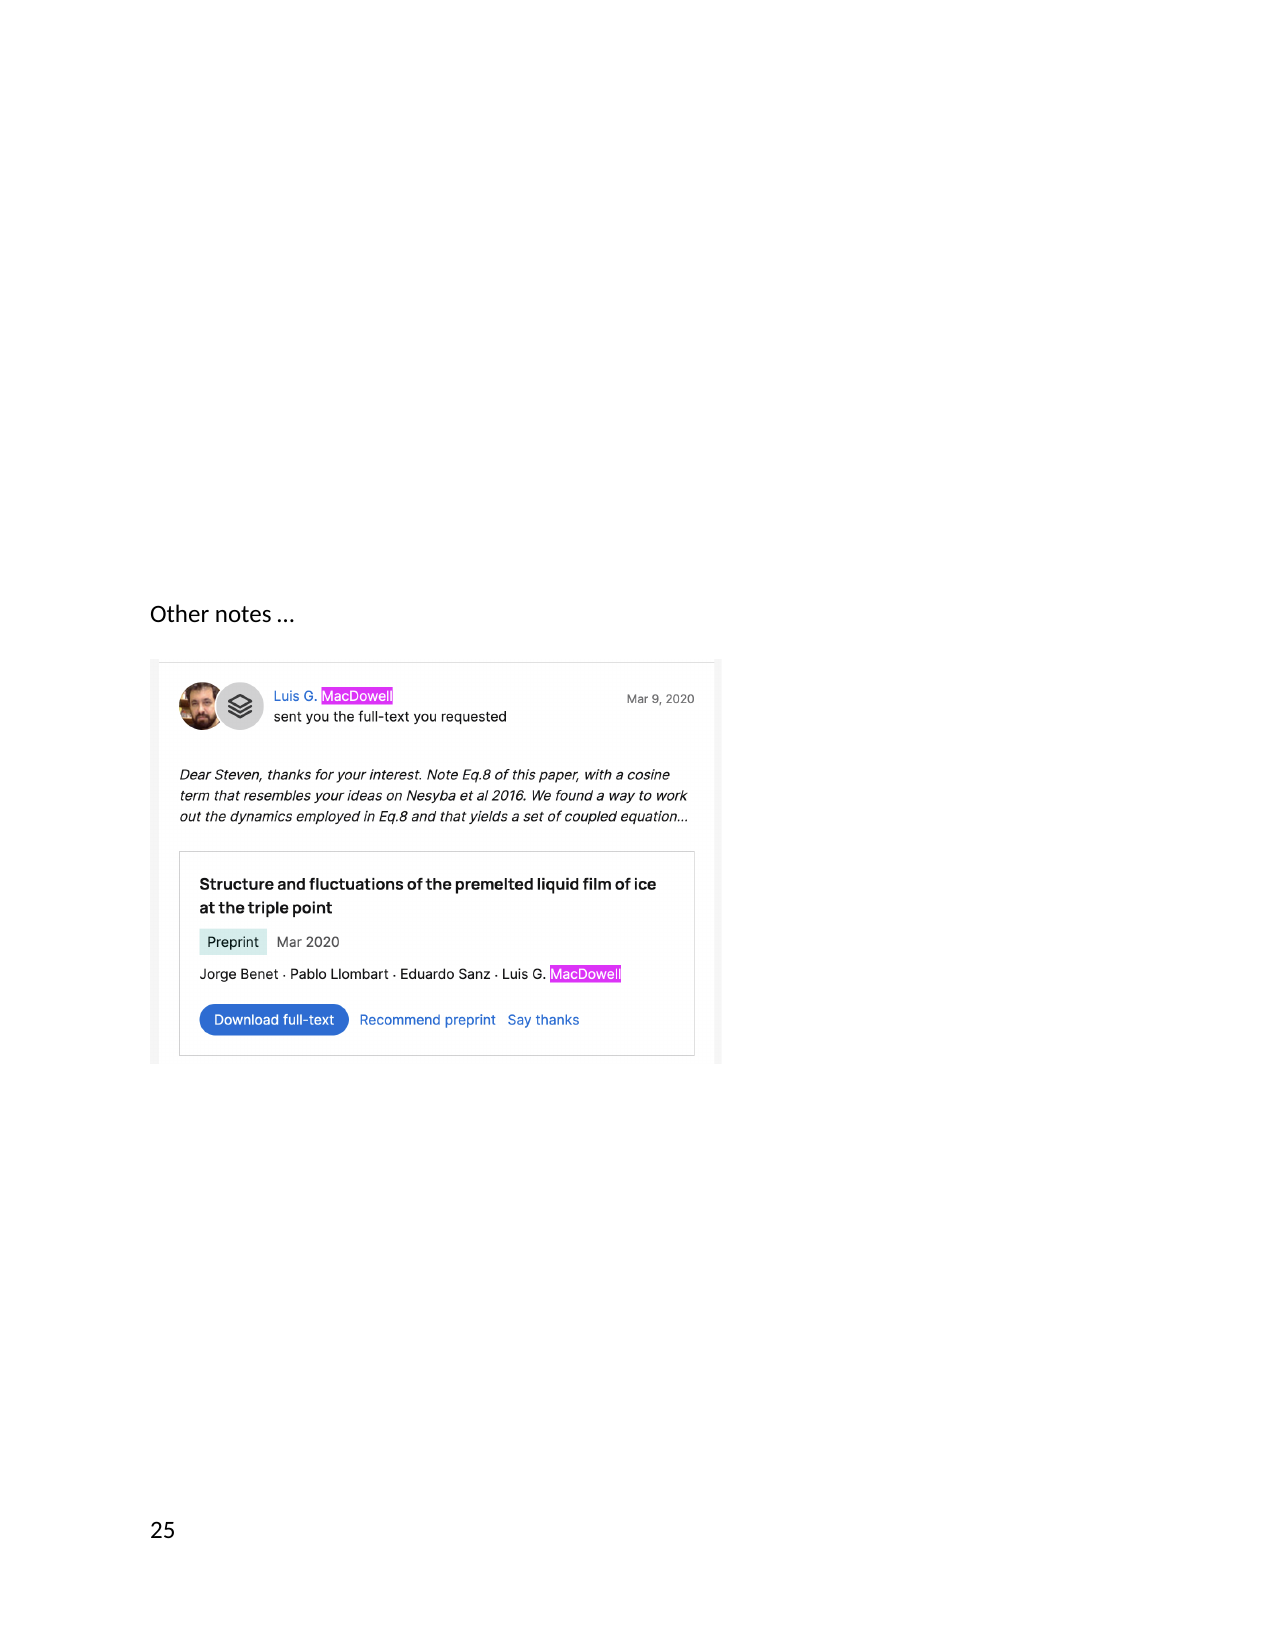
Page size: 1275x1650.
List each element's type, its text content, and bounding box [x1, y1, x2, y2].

text Other notes … [150, 598, 1125, 629]
picture [150, 659, 722, 1064]
